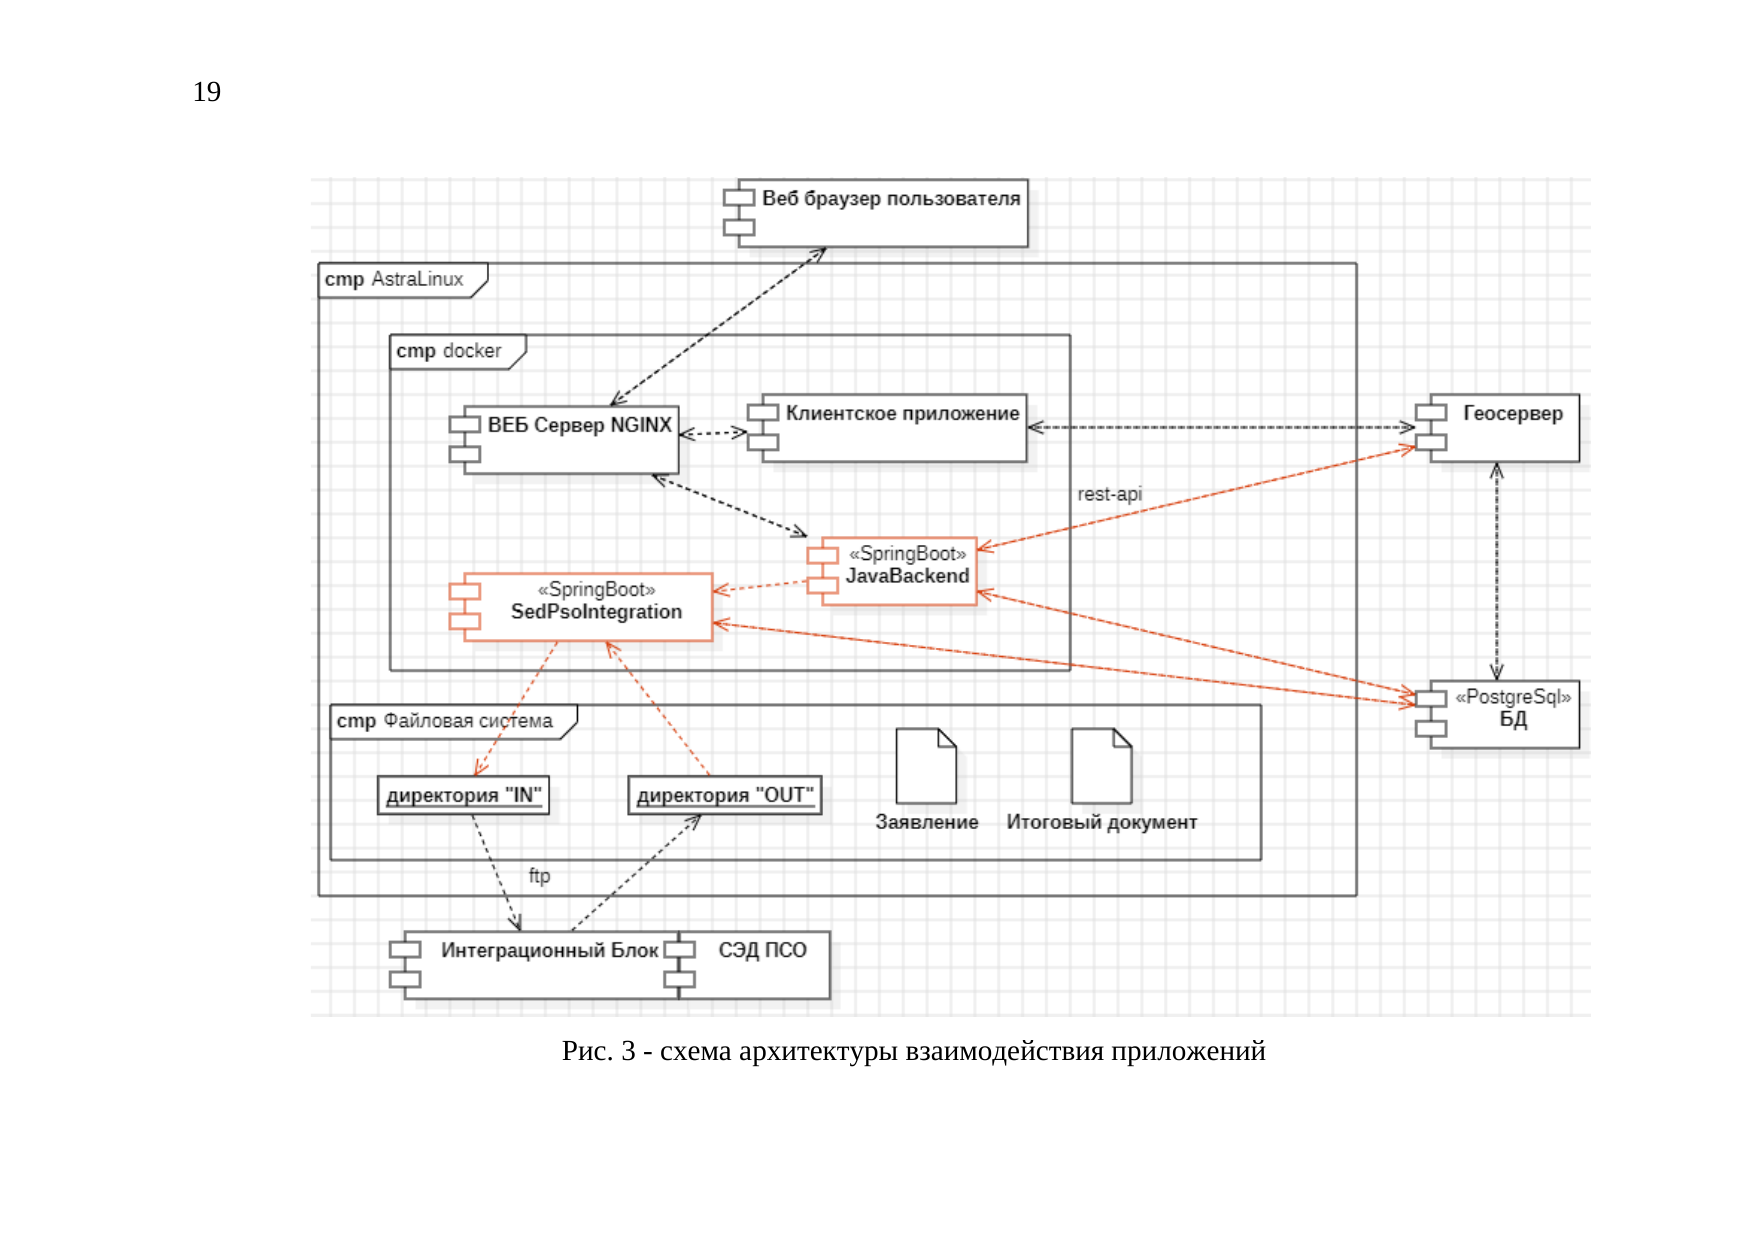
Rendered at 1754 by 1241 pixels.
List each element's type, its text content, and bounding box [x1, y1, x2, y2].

text Рис. 3 - схема архитектуры взаимодействия приложений [118, 1033, 1636, 1067]
picture [310, 177, 1591, 1017]
